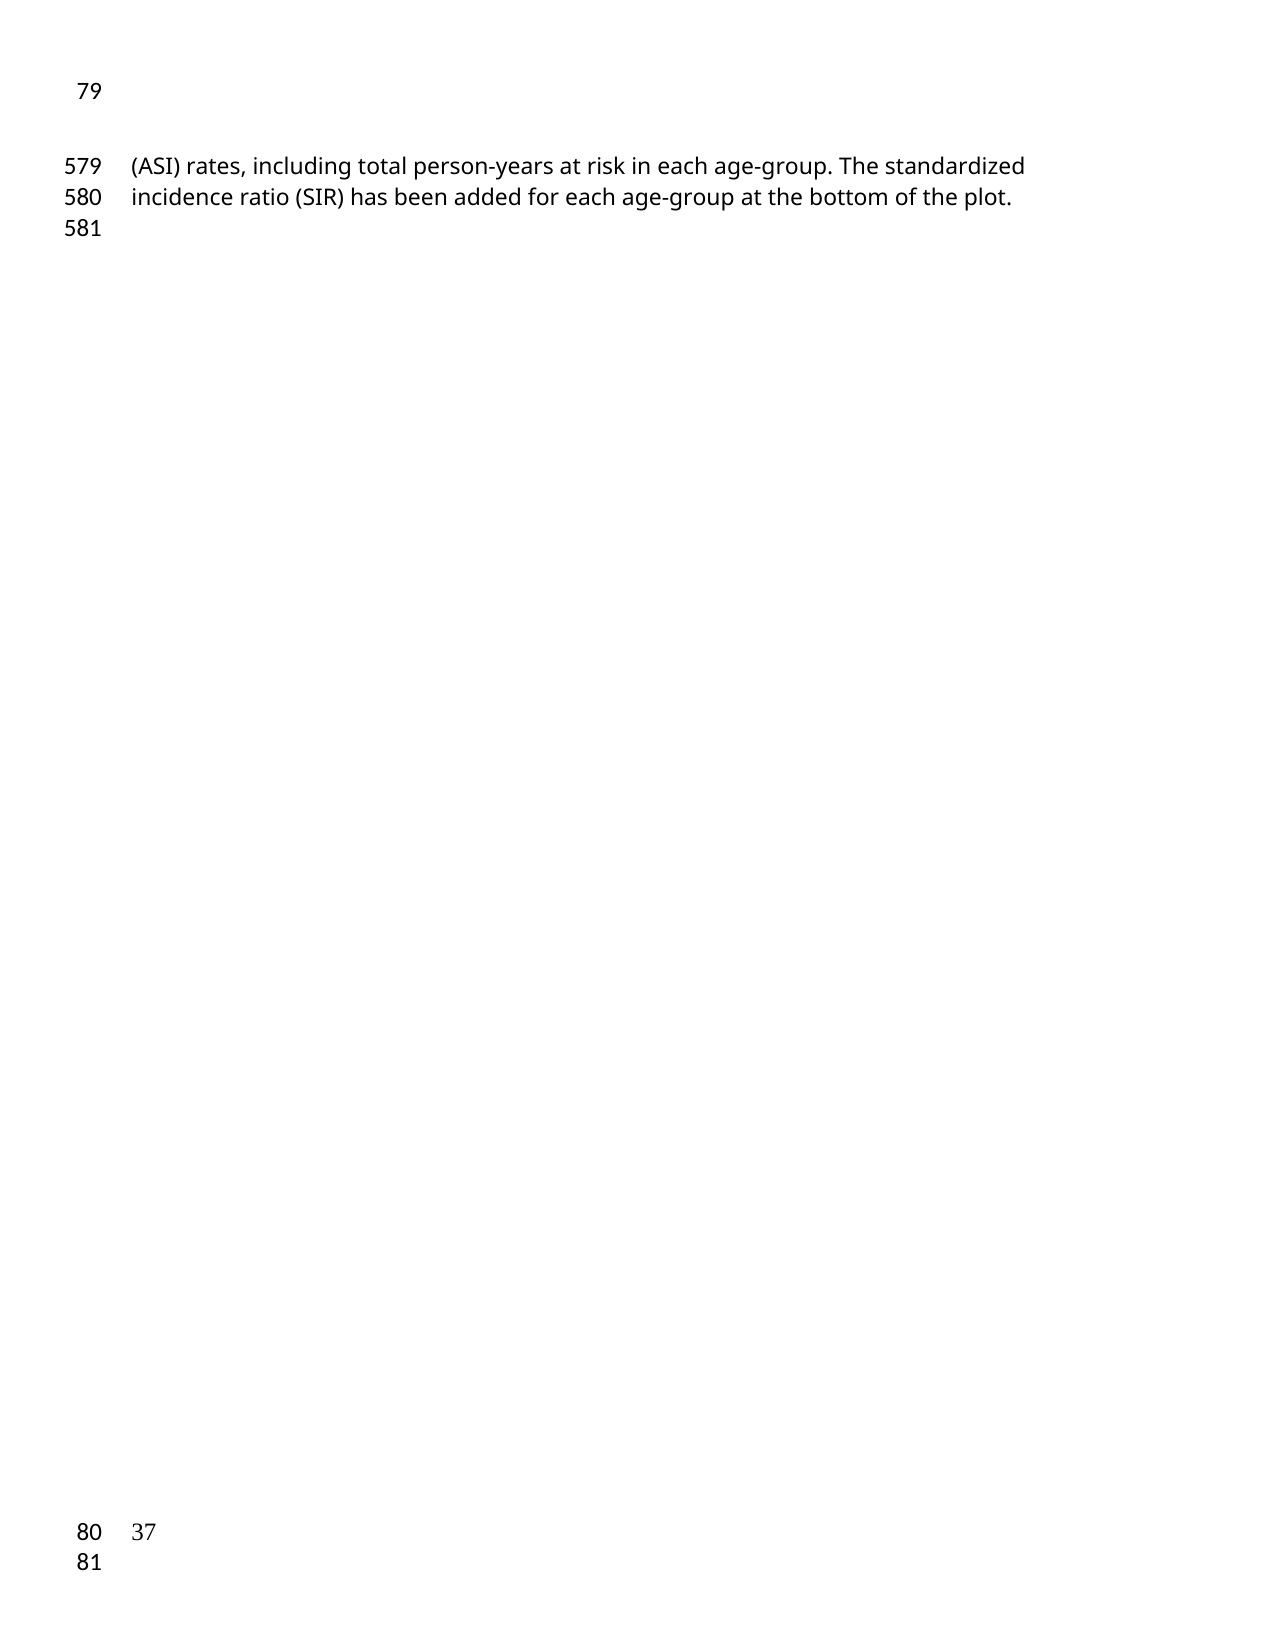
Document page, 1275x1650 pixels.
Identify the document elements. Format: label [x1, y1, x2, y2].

text [131, 150, 1125, 212]
